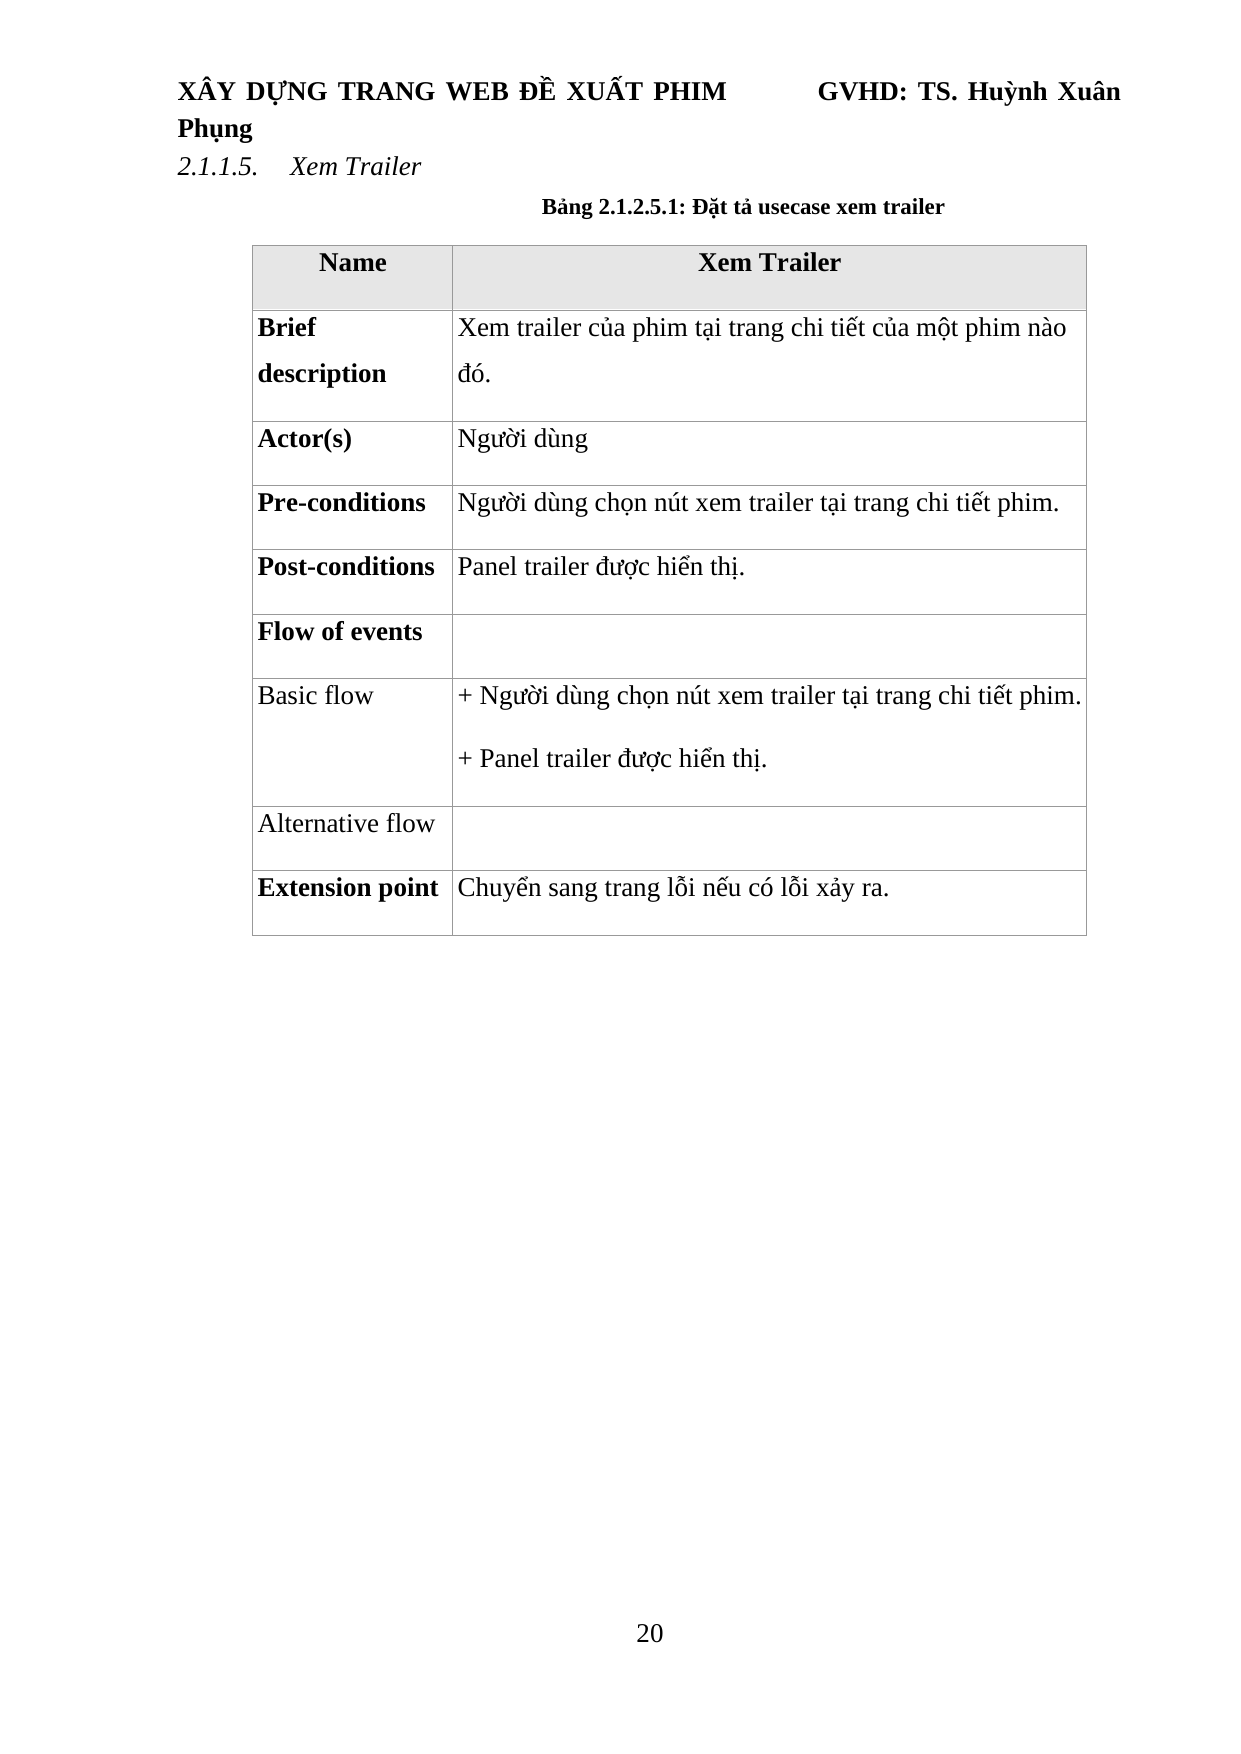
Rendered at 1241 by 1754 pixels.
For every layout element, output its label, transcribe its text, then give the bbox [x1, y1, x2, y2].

subtitle Xem Trailer [177, 149, 1122, 181]
table_cell Alternative flow [253, 807, 452, 870]
table_cell Actor(s) [253, 422, 452, 485]
table_cell [453, 615, 1086, 678]
table_cell Flow of events [253, 615, 452, 678]
table_cell Panel trailer được hiển thị. [453, 550, 1086, 614]
table_cell Extension point [253, 871, 452, 934]
table_cell Chuyển sang trang lỗi nếu có lỗi xảy ra. [453, 871, 1086, 934]
table_cell Post-conditions [253, 550, 452, 614]
table_cell Người dùng chọn nút xem trailer tại trang chi tiết phim. [453, 486, 1086, 549]
table_cell + Người dùng chọn nút xem trailer tại trang chi tiết phim. + Panel trailer được hiển thị. [453, 679, 1086, 806]
table_header Xem Trailer [453, 246, 1086, 309]
table_cell Người dùng [453, 422, 1086, 485]
table_cell Pre-conditions [253, 486, 452, 549]
subtitle Bảng 2.1.2.5.1: Đặt tả usecase xem trailer [295, 193, 1122, 219]
table_cell Brief description [253, 311, 452, 421]
table_cell Xem trailer của phim tại trang chi tiết của một phim nào đó. [453, 311, 1086, 421]
table_cell [453, 807, 1086, 870]
table_cell Basic flow [253, 679, 452, 806]
table_header Name [253, 246, 452, 309]
